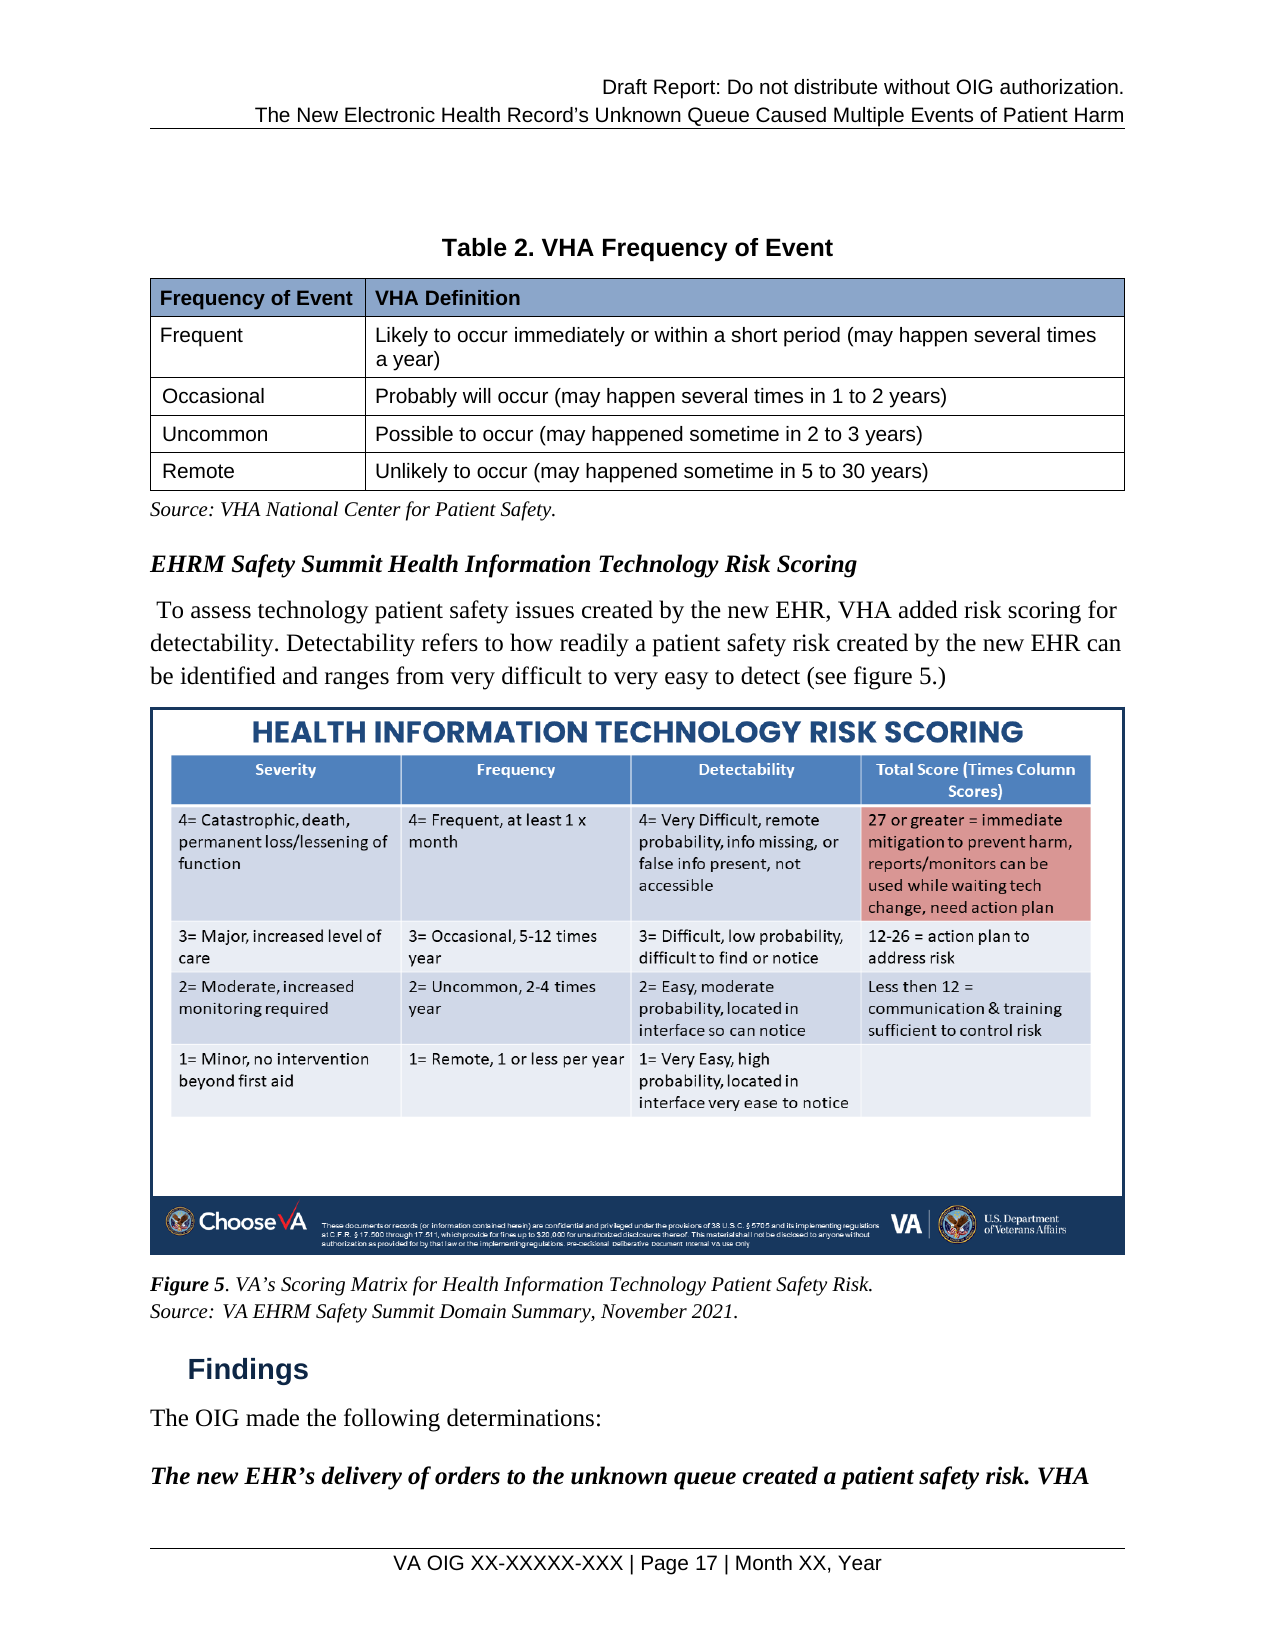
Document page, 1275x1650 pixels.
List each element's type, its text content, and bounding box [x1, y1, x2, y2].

subtitle Findings [187, 1352, 1125, 1386]
table_cell Uncommon [151, 416, 365, 452]
text Table 2. VHA Frequency of Event [150, 233, 1125, 261]
table_cell Frequent [151, 317, 365, 377]
table_cell Occasional [151, 378, 365, 414]
table_cell Possible to occur (may happened sometime in 2 to 3 years) [366, 416, 1124, 452]
table_header VHA Definition [366, 279, 1124, 316]
text EHRM Safety Summit Health Information Technology Risk Scoring [150, 549, 1125, 578]
table_cell Unlikely to occur (may happened sometime in 5 to 30 years) [366, 453, 1124, 489]
table_cell Remote [151, 453, 365, 489]
table_cell Probably will occur (may happen several times in 1 to 2 years) [366, 378, 1124, 414]
text The OIG made the following determinations: [150, 1403, 1125, 1432]
picture [153, 710, 1122, 1252]
text Source: VHA National Center for Patient Safety. [150, 497, 1087, 521]
text Source: VA EHRM Safety Summit Domain Summary, November 2021. [150, 1299, 1087, 1323]
table_header Frequency of Event [151, 279, 365, 316]
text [150, 1461, 1125, 1490]
table_cell Likely to occur immediately or within a short period (may happen several times a year) [366, 317, 1124, 377]
text To assess technology patient safety issues created by the new EHR, VHA added risk scoring for detectability. Detectability refers to how readily a patient safety risk created by the new EHR can be identified and ranges from very difficult to very easy to detect (see figure 5.) [150, 595, 1125, 690]
text Figure 5. VA’s Scoring Matrix for Health Information Technology Patient Safety Risk. [150, 1272, 1087, 1296]
